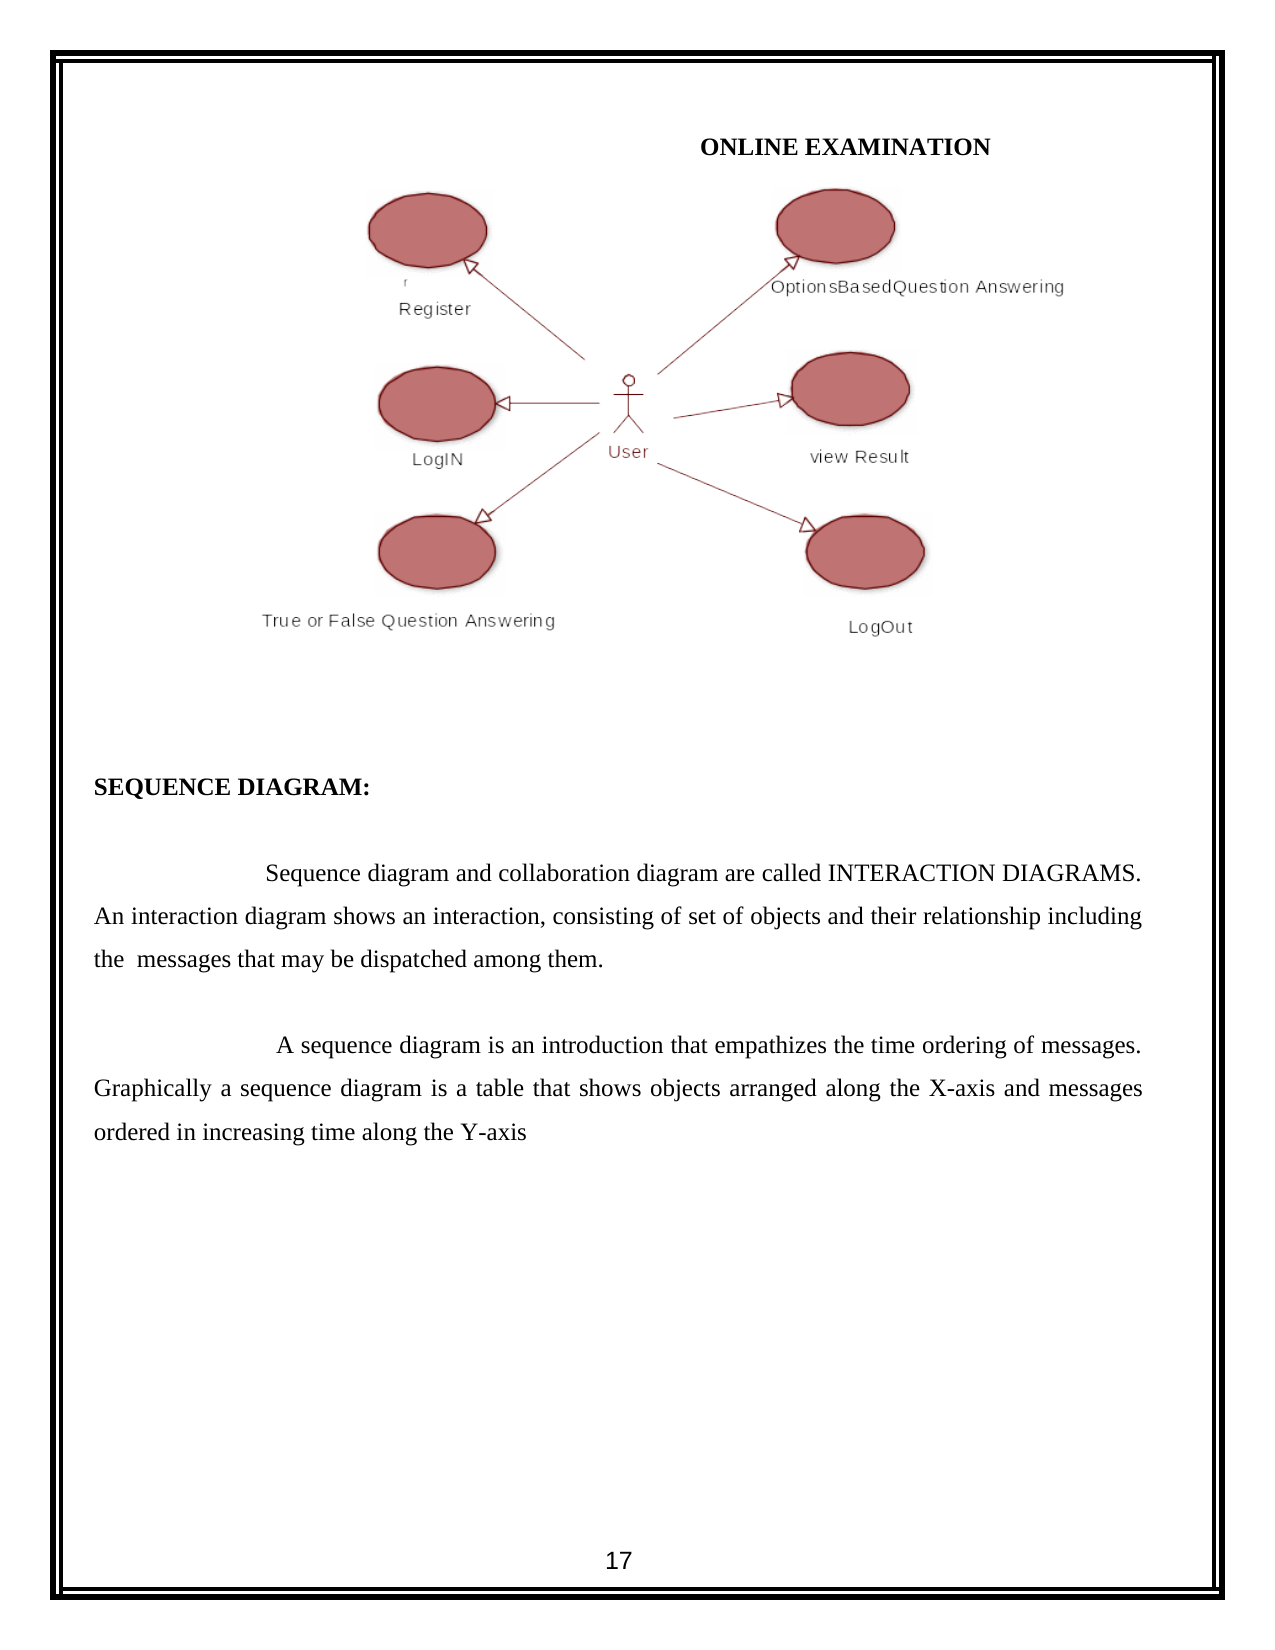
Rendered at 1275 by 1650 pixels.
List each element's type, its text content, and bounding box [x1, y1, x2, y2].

text A sequence diagram is an introduction that empathizes the time ordering of messages. Graphically a sequence diagram is a table that shows objects arranged along the X-axis and messages ordered in increasing time along the Y-axis [94, 1030, 1144, 1145]
text Sequence diagram and collaboration diagram are called INTERACTION DIAGRAMS. An interaction diagram shows an interaction, consisting of set of objects and their relationship including the messages that may be dispatched among them. [94, 858, 1144, 973]
text SEQUENCE DIAGRAM: [94, 772, 1144, 800]
